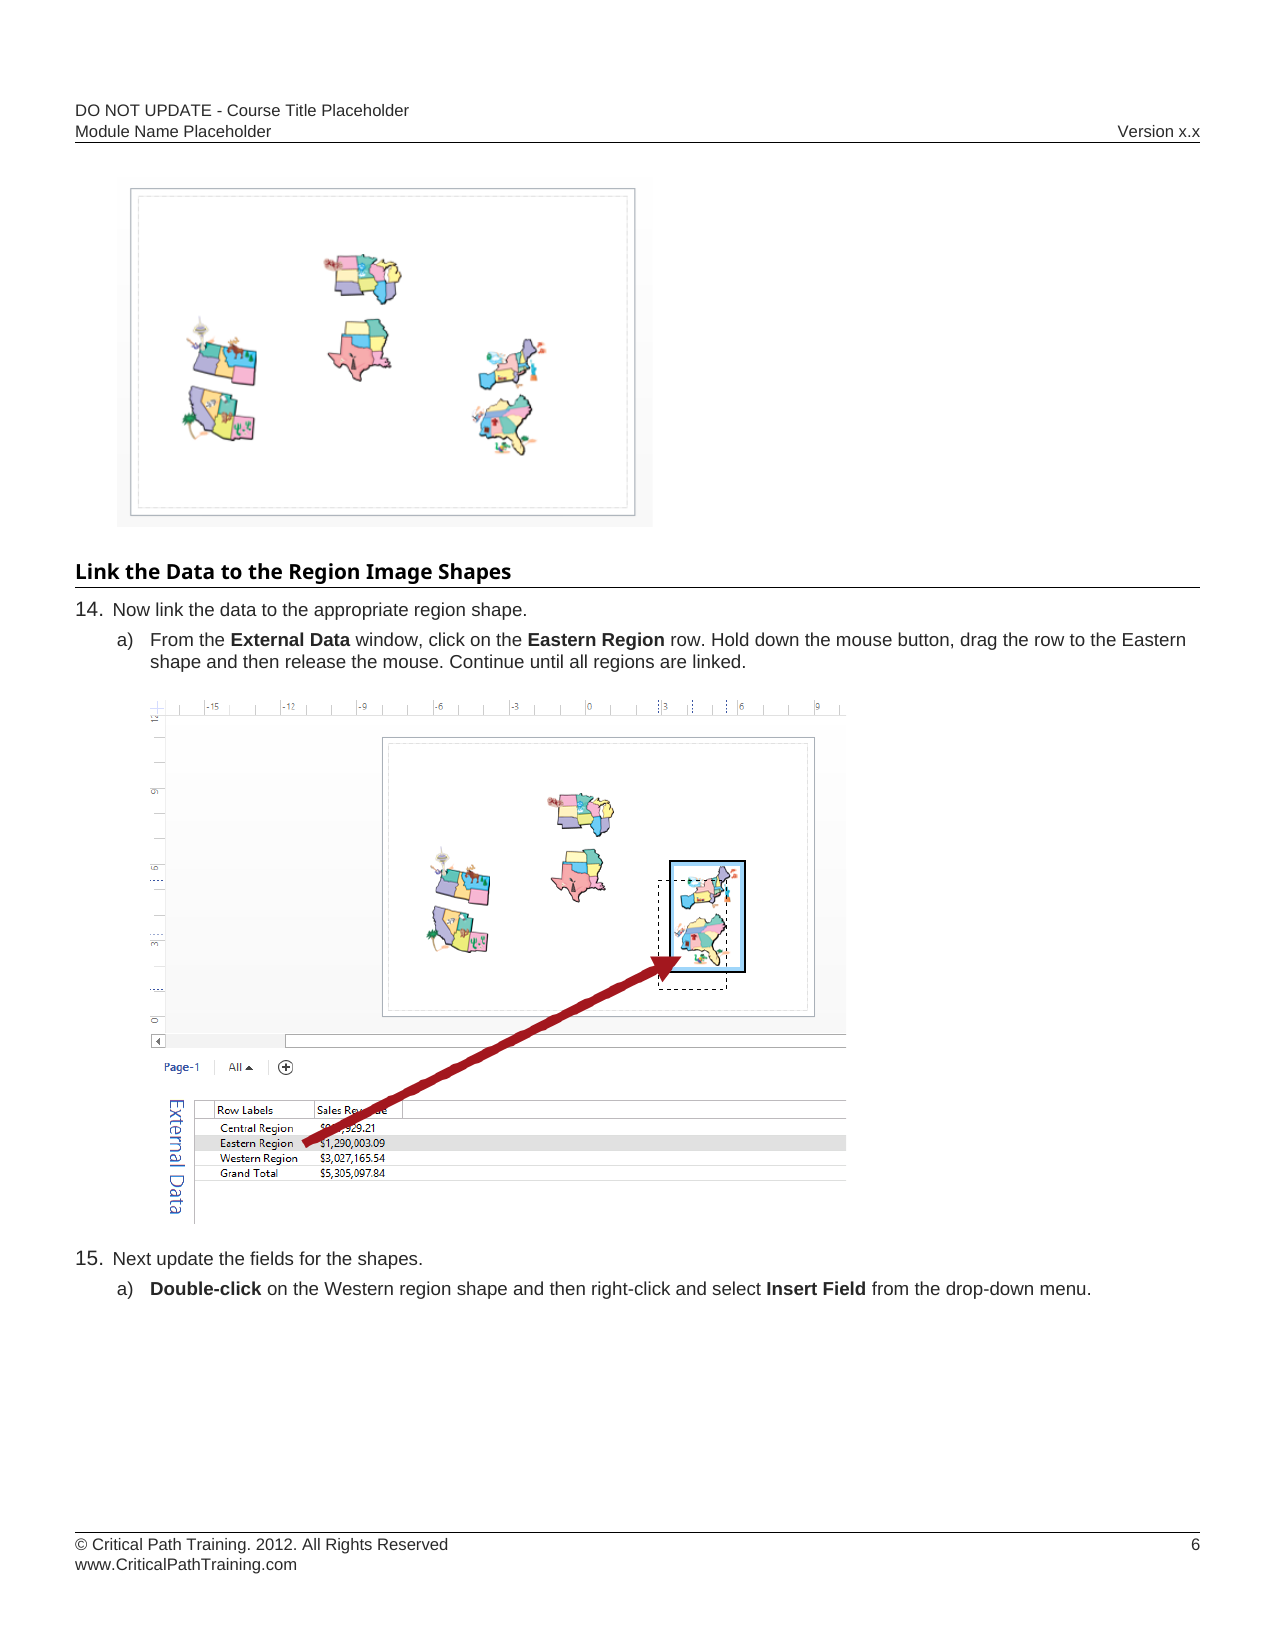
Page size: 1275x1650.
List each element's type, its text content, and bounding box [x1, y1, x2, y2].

subtitle Link the Data to the Region Image Shapes [75, 557, 1200, 587]
picture [150, 693, 847, 1224]
text Now link the data to the appropriate region shape. [75, 597, 1200, 621]
text Next update the fields for the shapes. [75, 1245, 1200, 1269]
text Double-click on the Western region shape and then right-click and select Insert Field from the drop-down menu. [117, 1278, 1200, 1299]
text From the External Data window, click on the Eastern Region row. Hold down the mouse button, drag the row to the Eastern shape and then release the mouse. Continue until all regions are linked. [117, 629, 1200, 672]
picture [117, 177, 653, 527]
